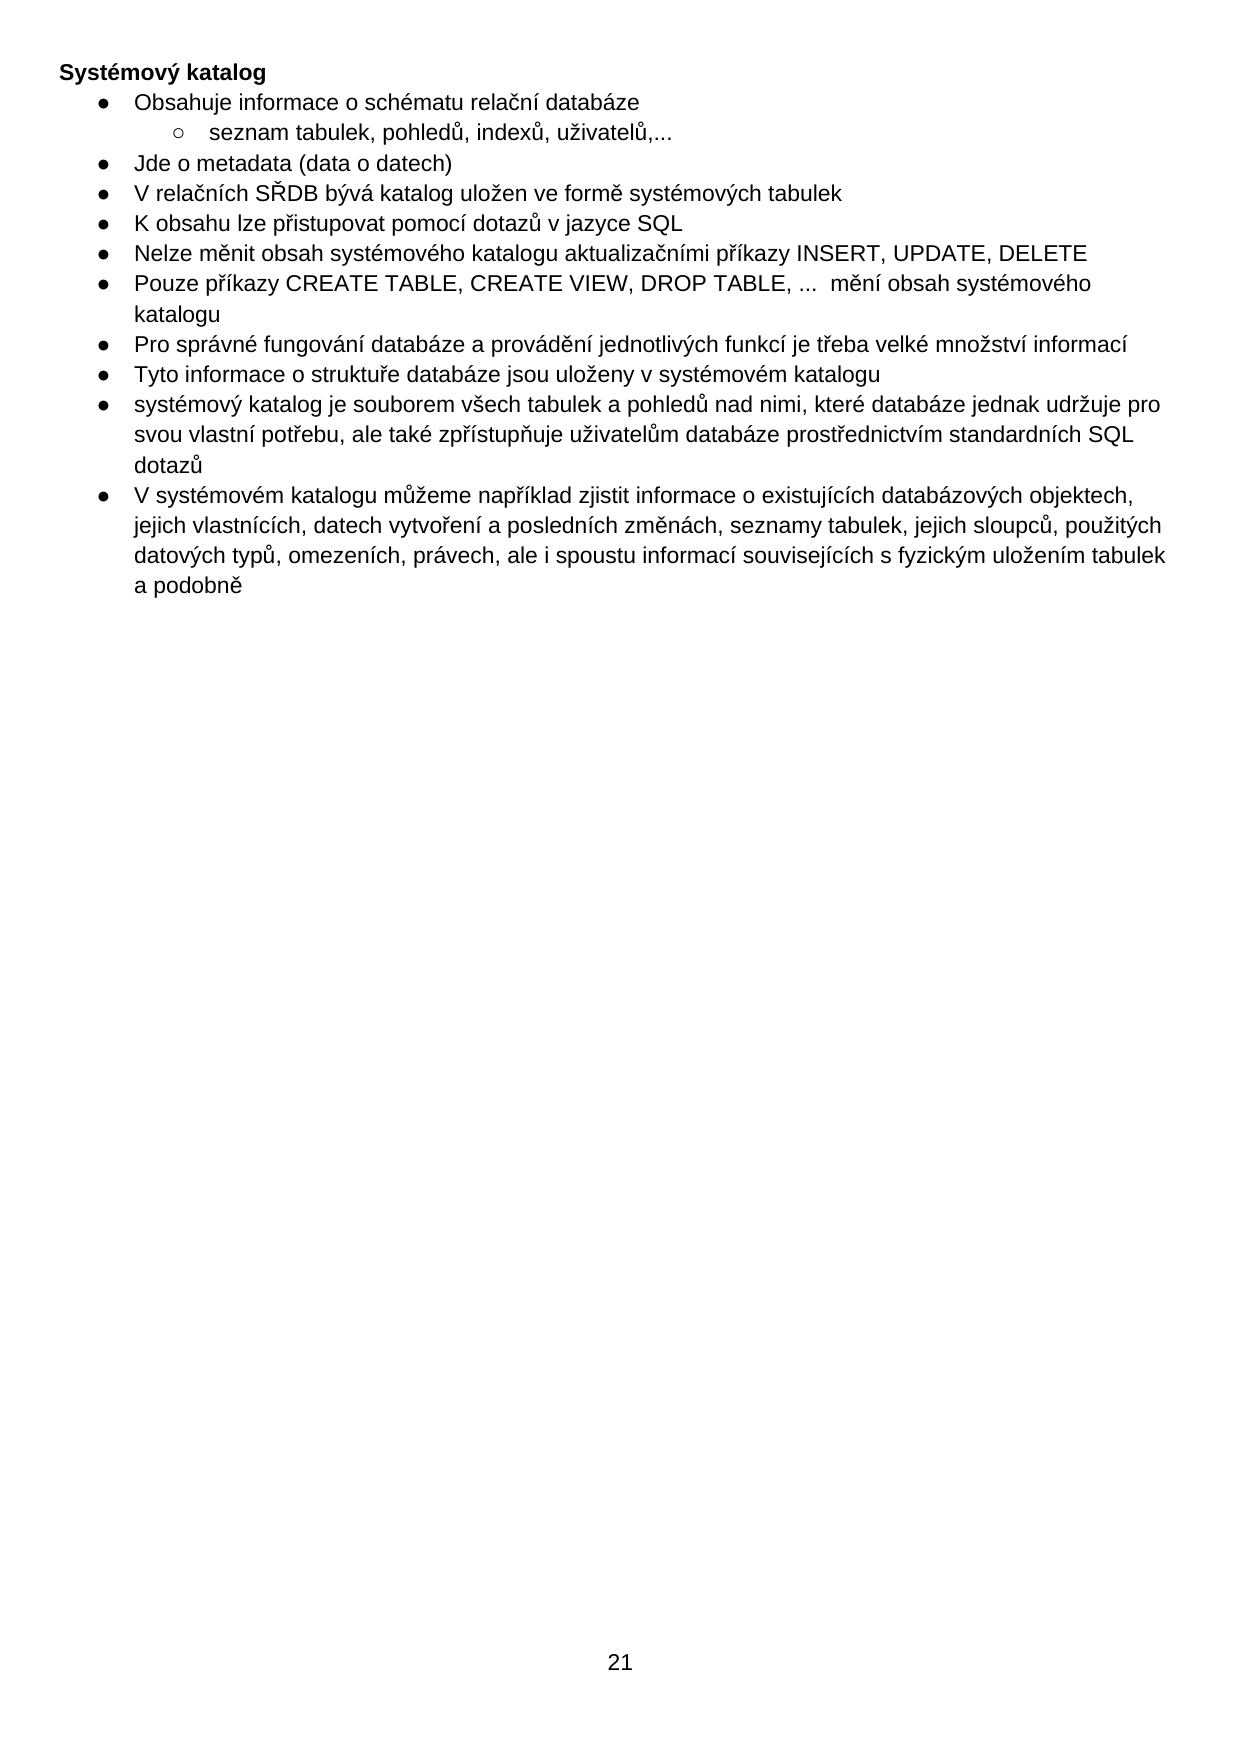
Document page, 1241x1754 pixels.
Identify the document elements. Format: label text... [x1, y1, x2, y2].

list systémový katalog je souborem všech tabulek a pohledů nad nimi, které databáze jednak udržuje pro svou vlastní potřebu, ale také zpřístupňuje uživatelům databáze prostřednictvím standardních SQL dotazů [96, 391, 1181, 478]
list Obsahuje informace o schématu relační databáze [96, 89, 1181, 116]
list Tyto informace o struktuře databáze jsou uloženy v systémovém katalogu [96, 361, 1181, 387]
list V relačních SŘDB bývá katalog uložen ve formě systémových tabulek [96, 180, 1181, 206]
list Jde o metadata (data o datech) [96, 149, 1181, 176]
list seznam tabulek, pohledů, indexů, uživatelů,... [171, 119, 1181, 146]
list V systémovém katalogu můžeme například zjistit informace o existujících databázových objektech, jejich vlastnících, datech vytvoření a posledních změnách, seznamy tabulek, jejich sloupců, použitých datových typů, omezeních, právech, ale i spoustu informací souvisejících s fyzickým uložením tabulek a podobně [96, 482, 1181, 599]
text Systémový katalog [59, 59, 1181, 85]
list Nelze měnit obsah systémového katalogu aktualizačními příkazy INSERT, UPDATE, DELETE [96, 240, 1181, 267]
list Pro správné fungování databáze a provádění jednotlivých funkcí je třeba velké množství informací [96, 331, 1181, 357]
list Pouze příkazy CREATE TABLE, CREATE VIEW, DROP TABLE, ... mění obsah systémového katalogu [96, 270, 1181, 327]
list K obsahu lze přistupovat pomocí dotazů v jazyce SQL [96, 210, 1181, 236]
